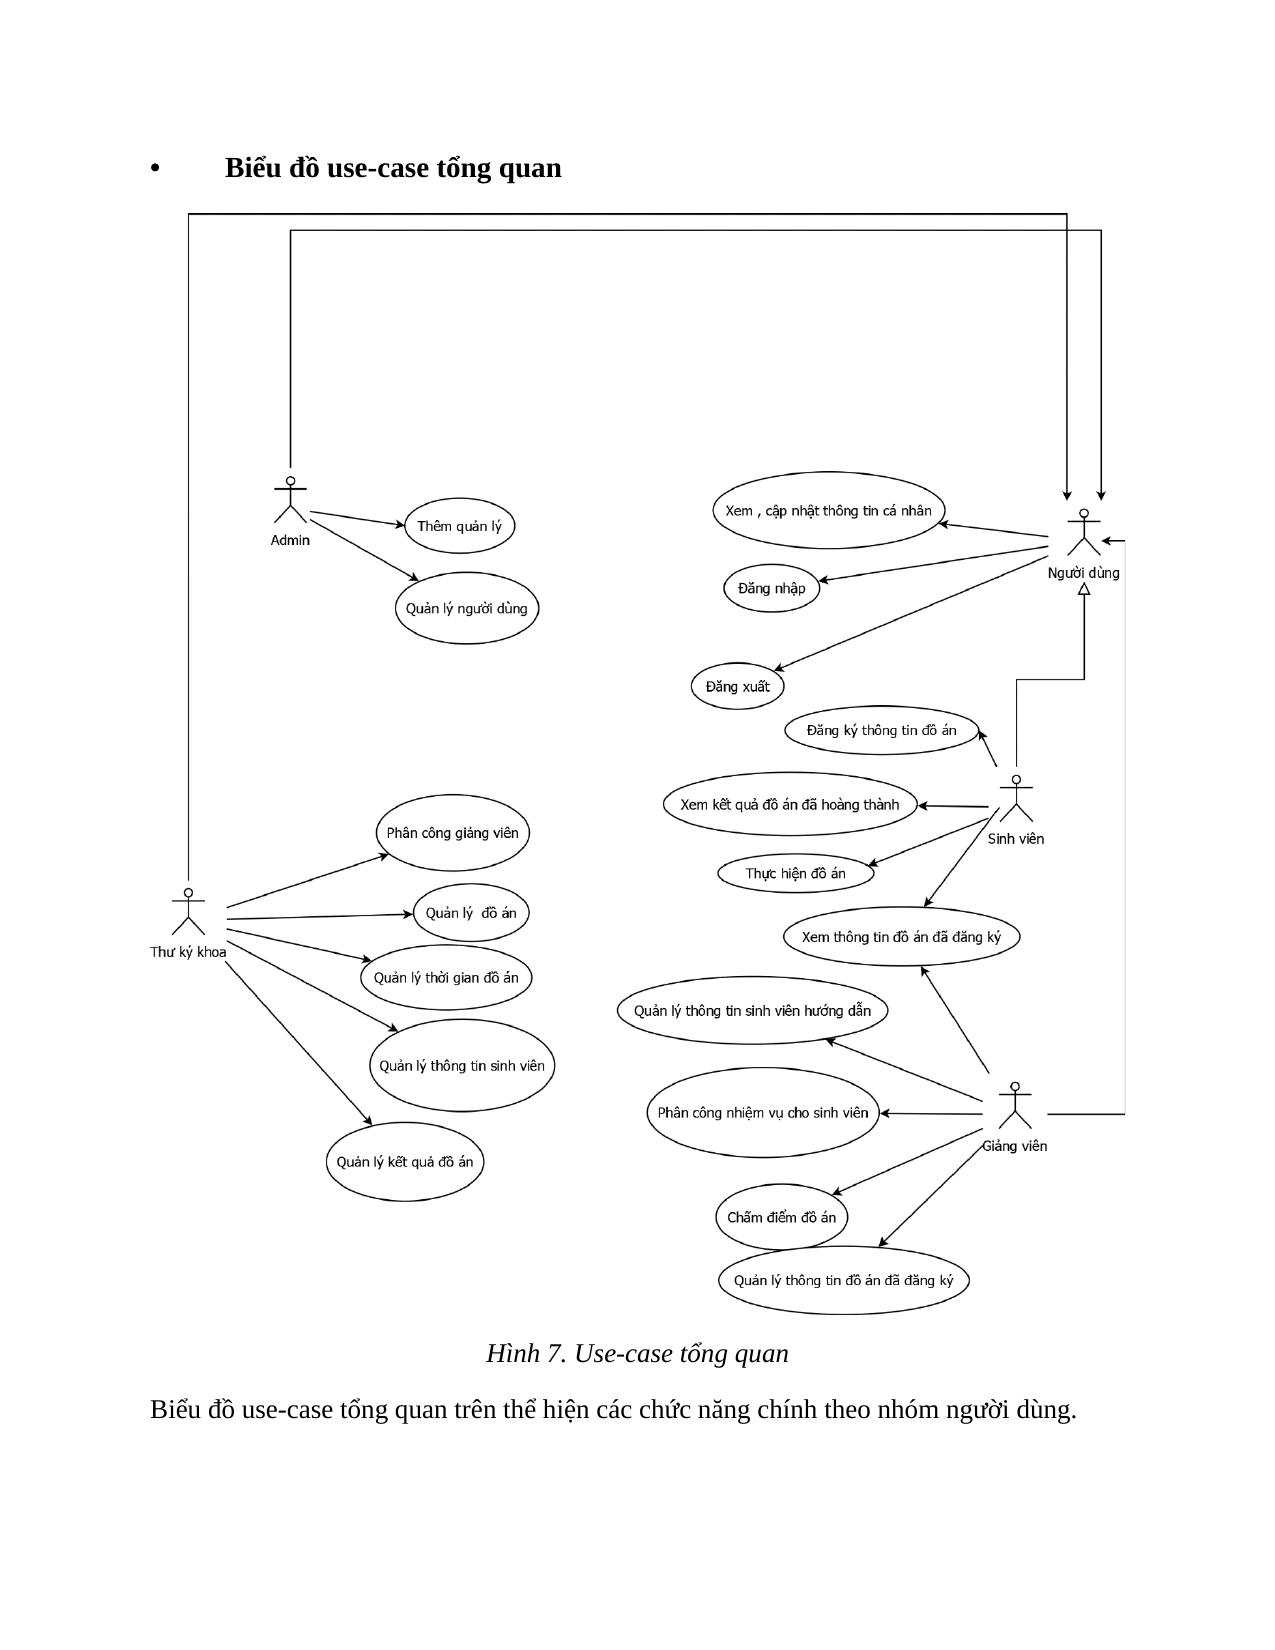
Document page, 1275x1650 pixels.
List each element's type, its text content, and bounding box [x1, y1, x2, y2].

picture [150, 213, 1125, 1315]
text Hình 7. Use-case tổng quan [150, 1337, 1125, 1368]
text Biểu đồ use-case tổng quan trên thể hiện các chức năng chính theo nhóm người dùng. [150, 1393, 1125, 1424]
list Biểu đồ use-case tổng quan [150, 150, 1125, 183]
